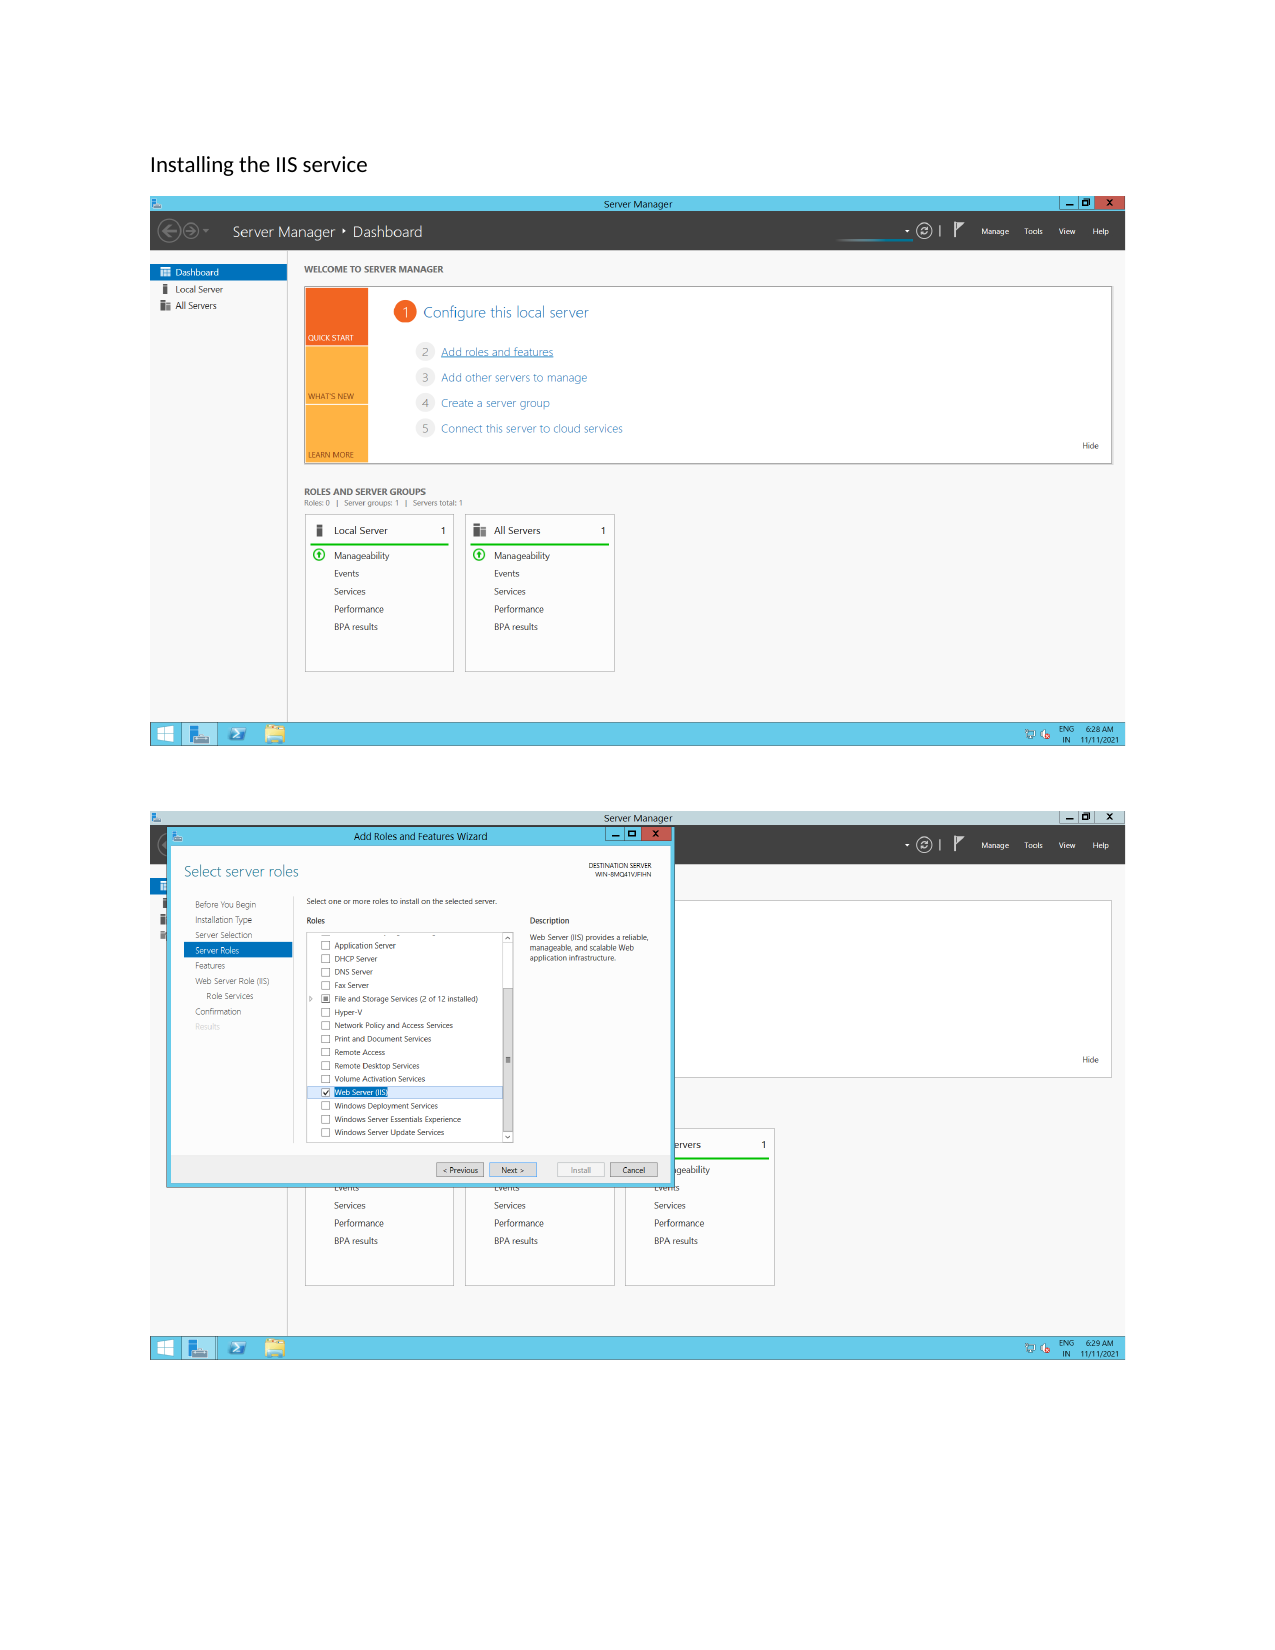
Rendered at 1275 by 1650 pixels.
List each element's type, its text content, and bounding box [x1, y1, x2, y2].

text Installing the IIS service [150, 150, 1125, 178]
picture [150, 196, 1125, 746]
picture [150, 811, 1125, 1360]
